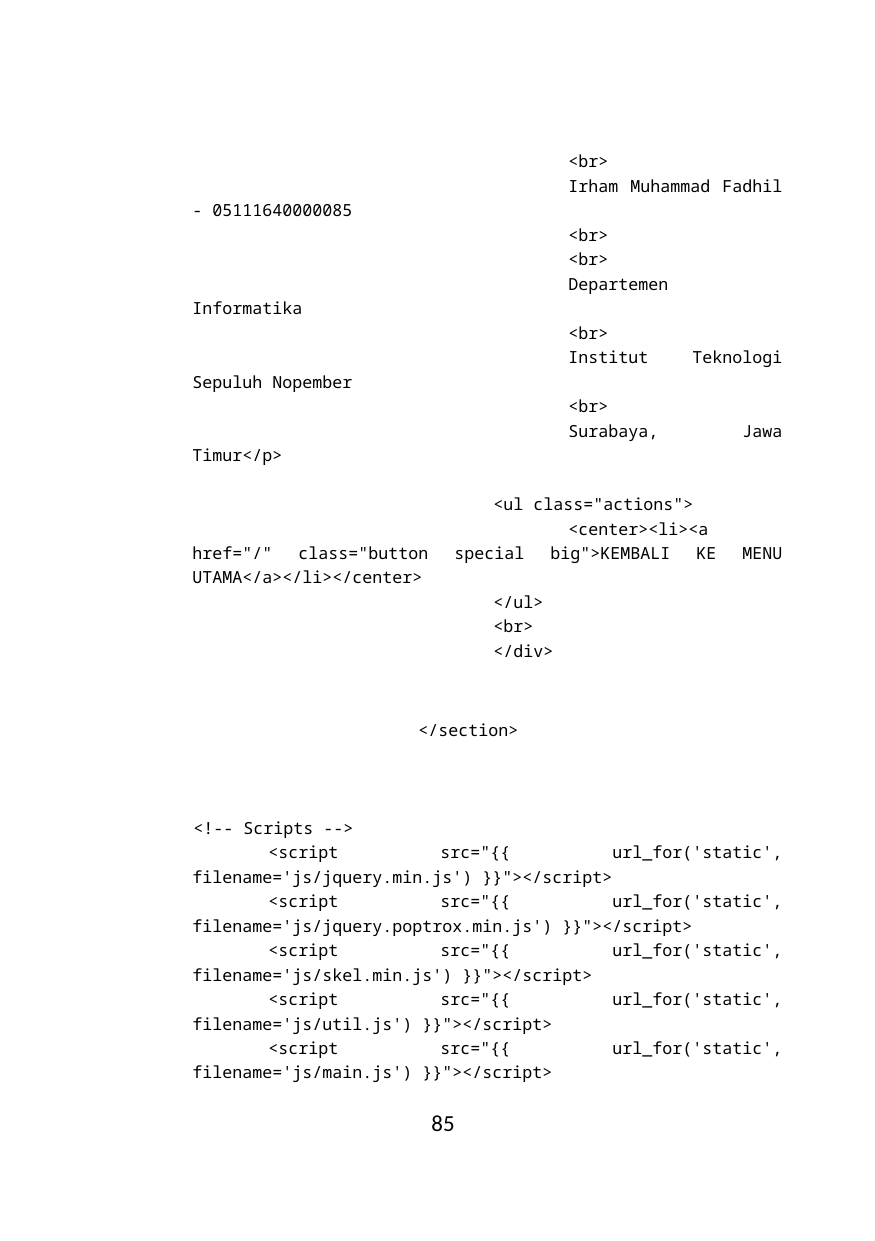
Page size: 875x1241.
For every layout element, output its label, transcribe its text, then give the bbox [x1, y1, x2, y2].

list Departemen Informatika [162, 272, 782, 319]
list <script src="{{ url_for('static', filename='js/skel.min.js') }}"></script> [162, 939, 782, 986]
list </section> [162, 718, 782, 741]
list <br> [162, 248, 782, 271]
list <ul class="actions"> [162, 493, 782, 515]
list </ul> [162, 591, 782, 613]
list <script src="{{ url_for('static', filename='js/util.js') }}"></script> [162, 988, 782, 1035]
list Institut Teknologi Sepuluh Nopember [162, 346, 782, 393]
list <script src="{{ url_for('static', filename='js/jquery.poptrox.min.js') }}"></script> [162, 890, 782, 937]
list <br> [162, 223, 782, 246]
list <!-- Scripts --> [162, 816, 782, 839]
list <br> [162, 615, 782, 638]
list <center><li><a href="/" class="button special big">KEMBALI KE MENU UTAMA</a></li></center> [162, 517, 782, 589]
list <script src="{{ url_for('static', filename='js/main.js') }}"></script> [162, 1037, 782, 1084]
list <br> [162, 150, 782, 173]
list <script src="{{ url_for('static', filename='js/jquery.min.js') }}"></script> [162, 841, 782, 888]
list <br> [162, 395, 782, 417]
list Irham Muhammad Fadhil - 05111640000085 [162, 174, 782, 222]
list </div> [162, 639, 782, 662]
list Surabaya, Jawa Timur</p> [162, 419, 782, 466]
list <br> [162, 321, 782, 344]
